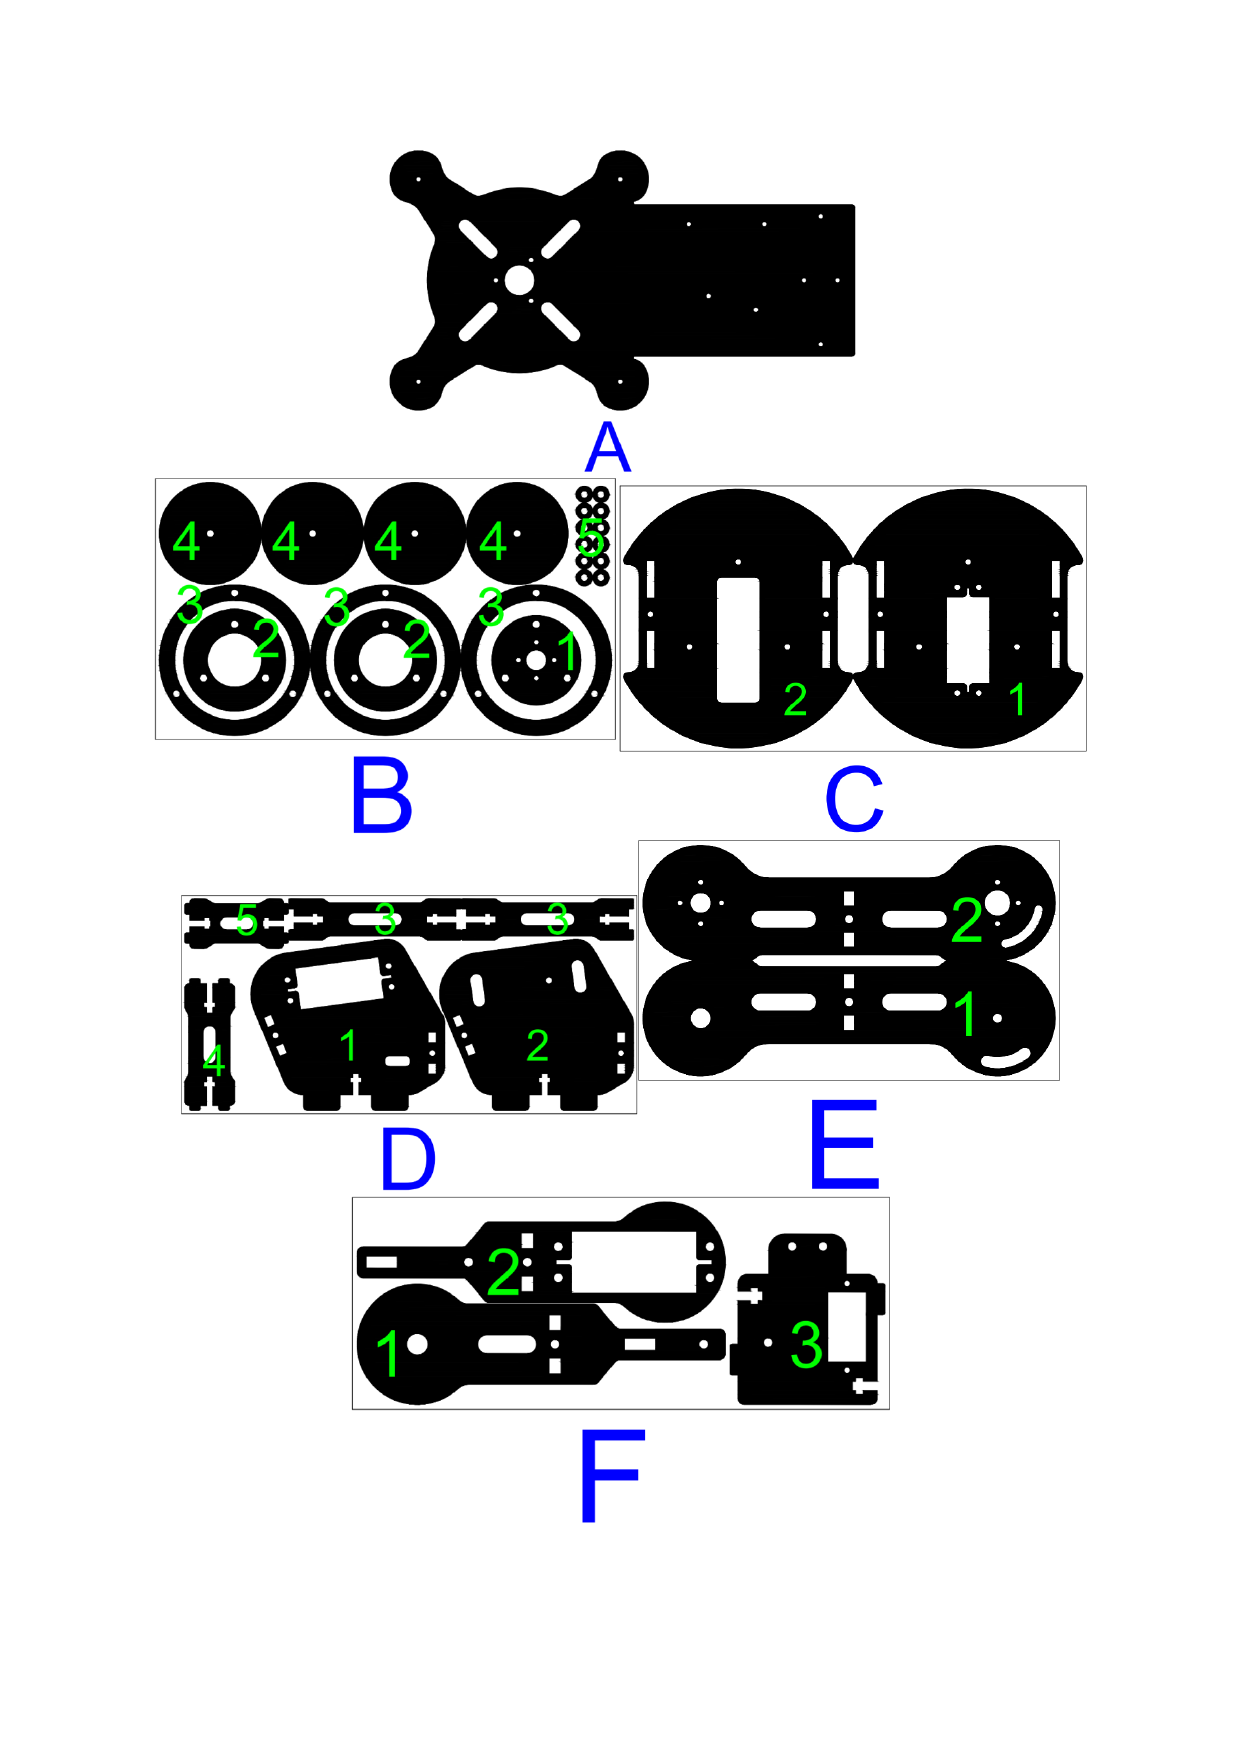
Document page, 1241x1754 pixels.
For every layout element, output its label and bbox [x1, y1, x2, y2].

picture [379, 150, 861, 473]
picture [179, 838, 1061, 1191]
picture [152, 476, 1088, 835]
picture [349, 1195, 892, 1525]
